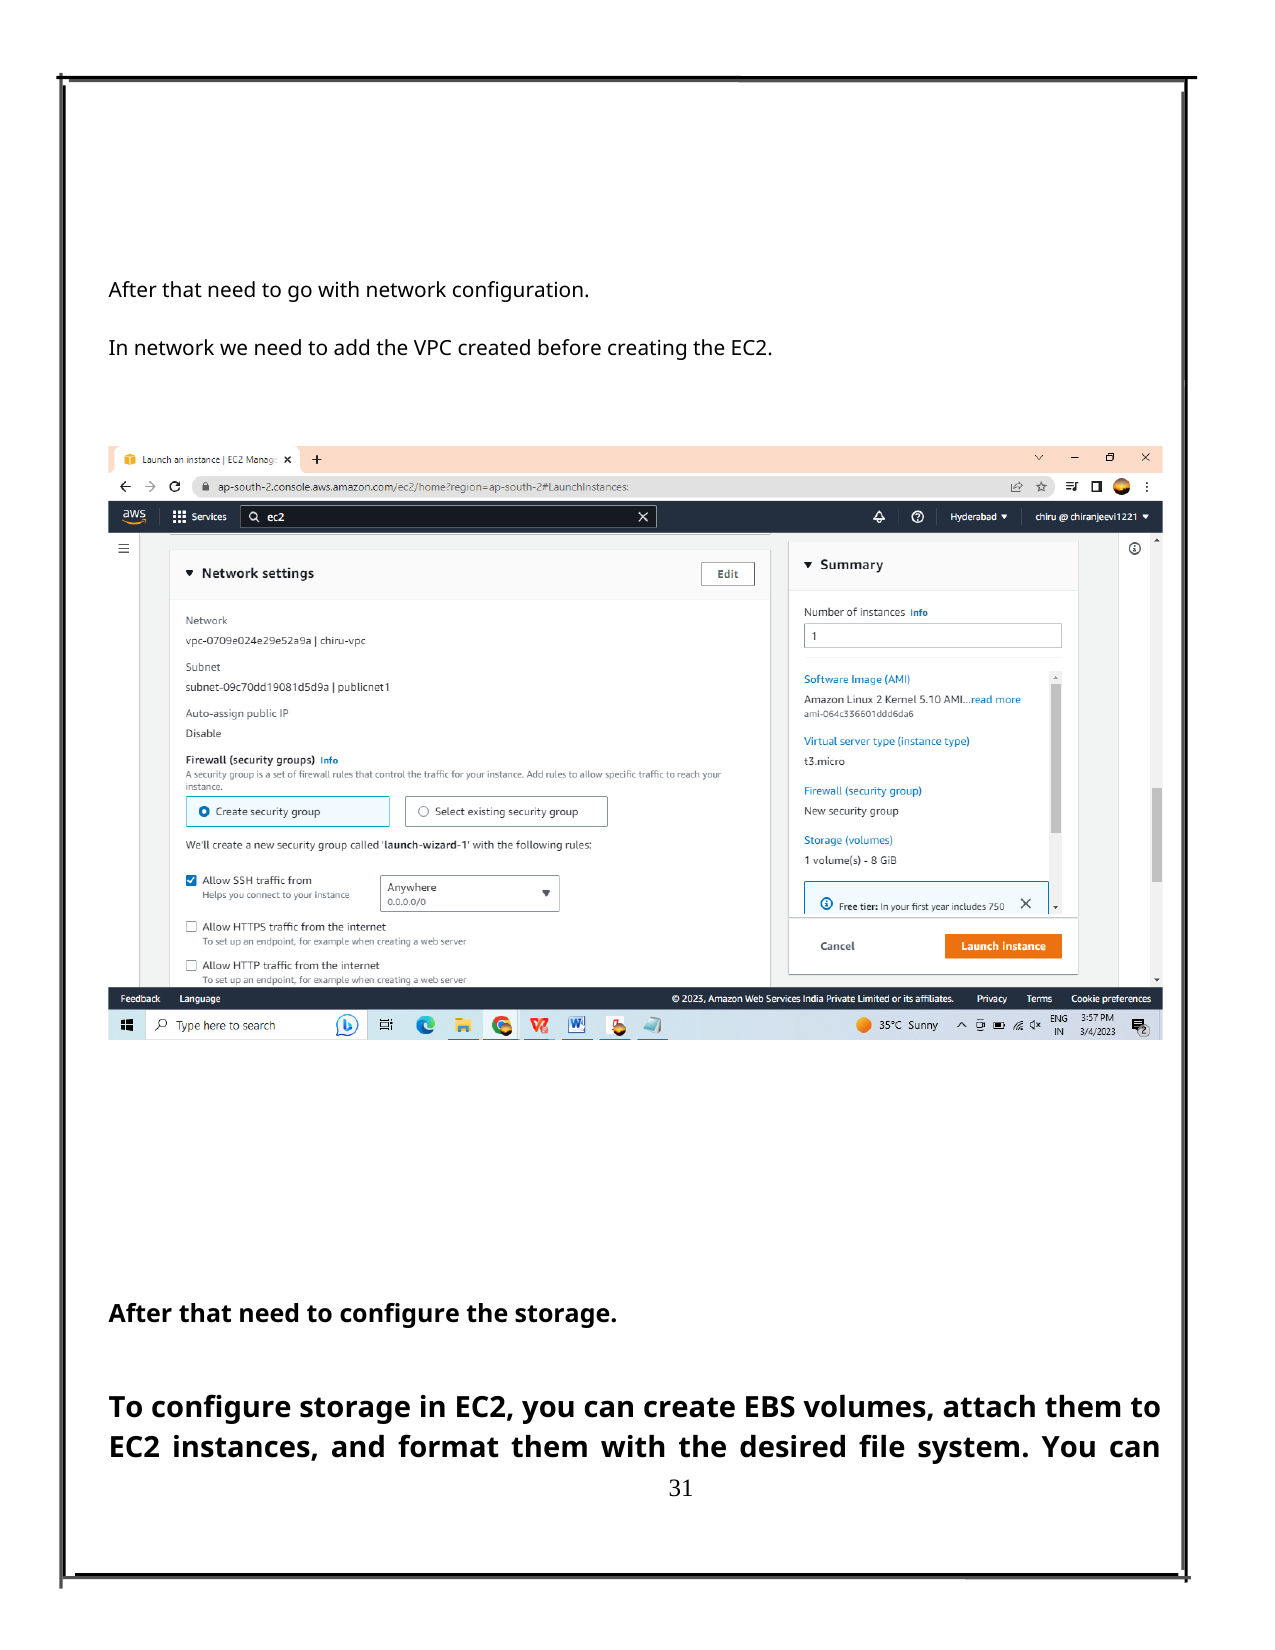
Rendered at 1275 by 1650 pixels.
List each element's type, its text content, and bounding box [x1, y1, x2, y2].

text In network we need to add the VPC created before creating the EC2. [108, 333, 1162, 361]
text After that need to go with network configuration. [108, 276, 1162, 304]
picture [108, 446, 1163, 1040]
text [108, 1386, 1162, 1466]
text After that need to configure the storage. [108, 1295, 1162, 1329]
